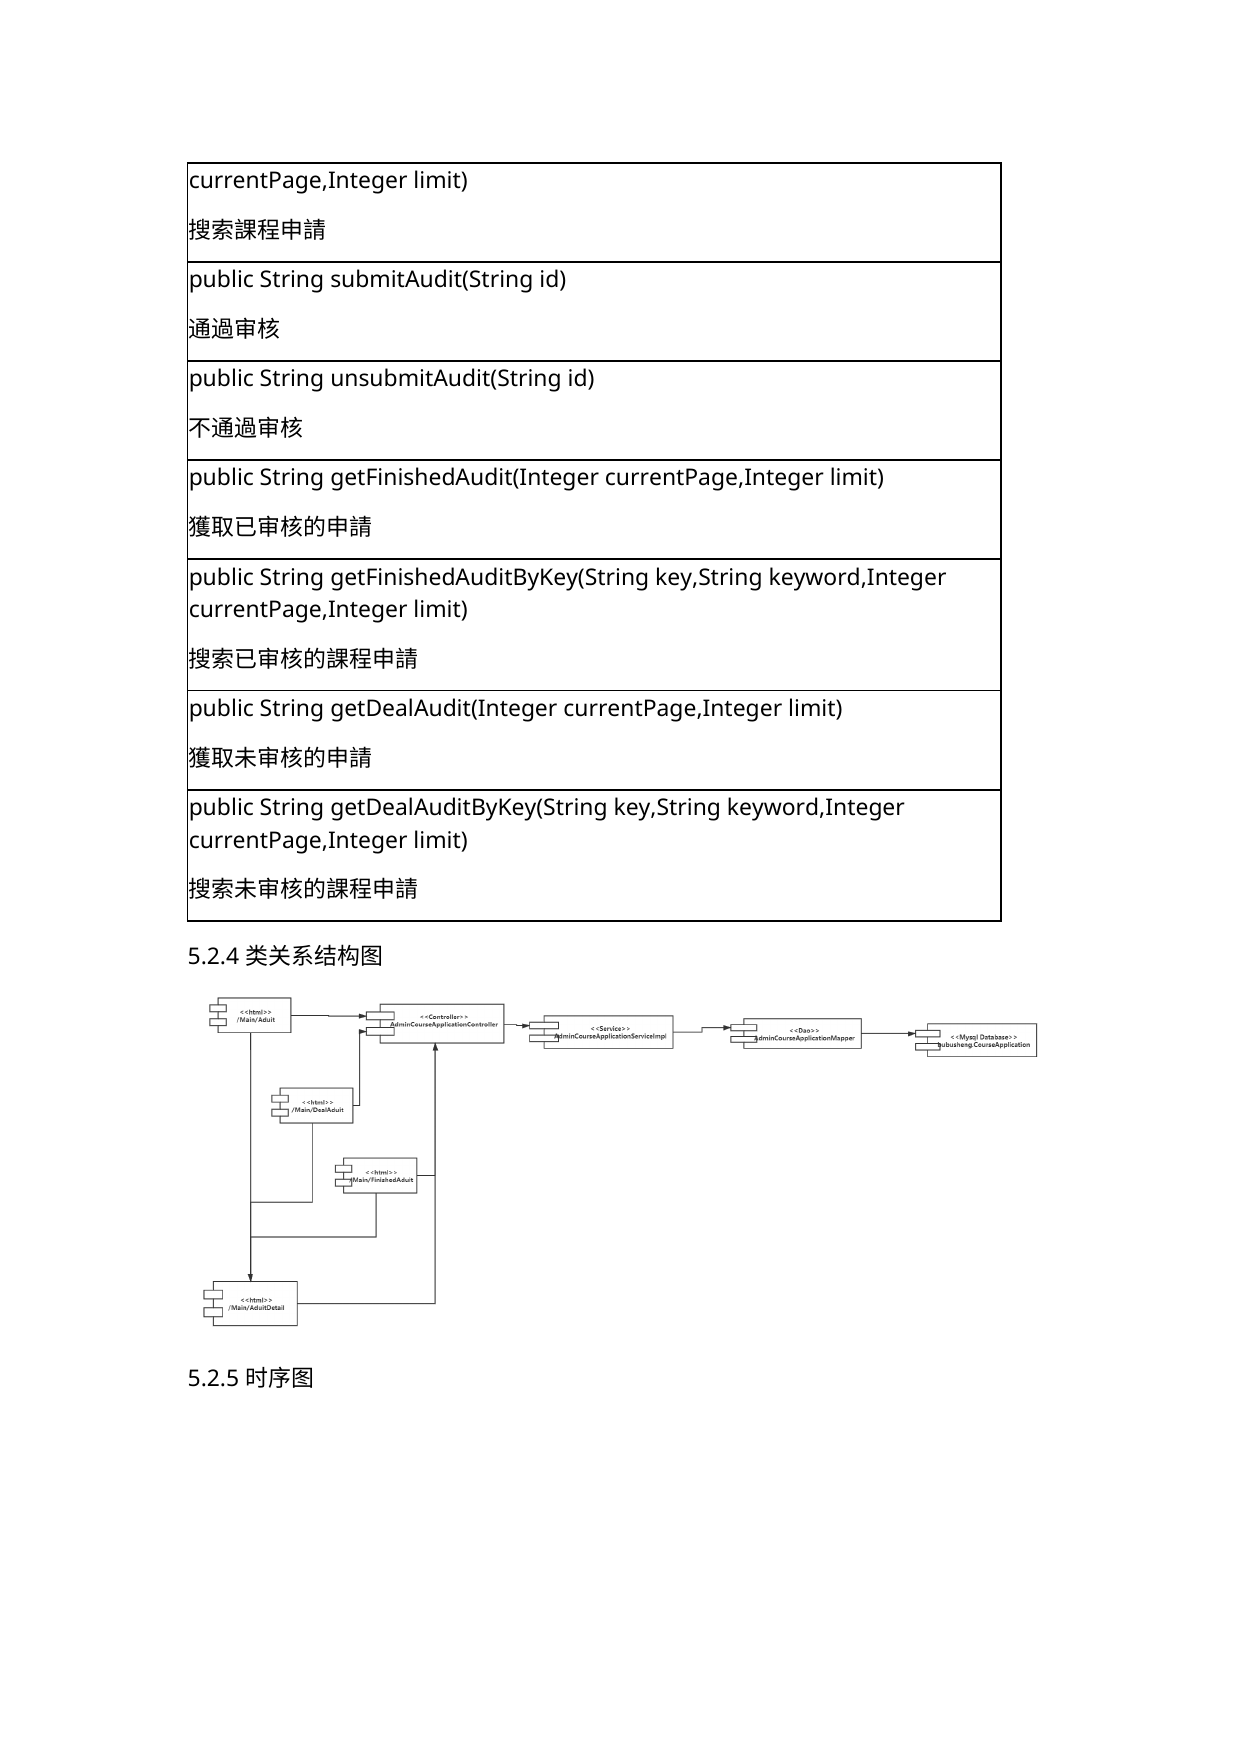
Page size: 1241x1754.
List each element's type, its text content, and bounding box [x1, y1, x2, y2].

table_cell public String getFinishedAuditByKey(String key,String keyword,Integer currentPage,Integer limit) 搜索已审核的課程申請 [188, 560, 1000, 690]
table_cell public String getDealAuditByKey(String key,String keyword,Integer currentPage,Integer limit) 搜索未审核的課程申請 [188, 791, 1000, 920]
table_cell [188, 164, 1000, 261]
text 5.2.4 类关系结构图 [187, 922, 1053, 987]
text 5.2.5 时序图 [187, 1344, 1053, 1409]
table_cell public String getFinishedAudit(Integer currentPage,Integer limit) 獲取已审核的申請 [188, 461, 1000, 558]
picture [192, 987, 1048, 1337]
table_cell public String getDealAudit(Integer currentPage,Integer limit) 獲取未审核的申請 [188, 691, 1000, 789]
table_cell public String submitAudit(String id) 通過审核 [188, 263, 1000, 360]
table_cell public String unsubmitAudit(String id) 不通過审核 [188, 362, 1000, 459]
